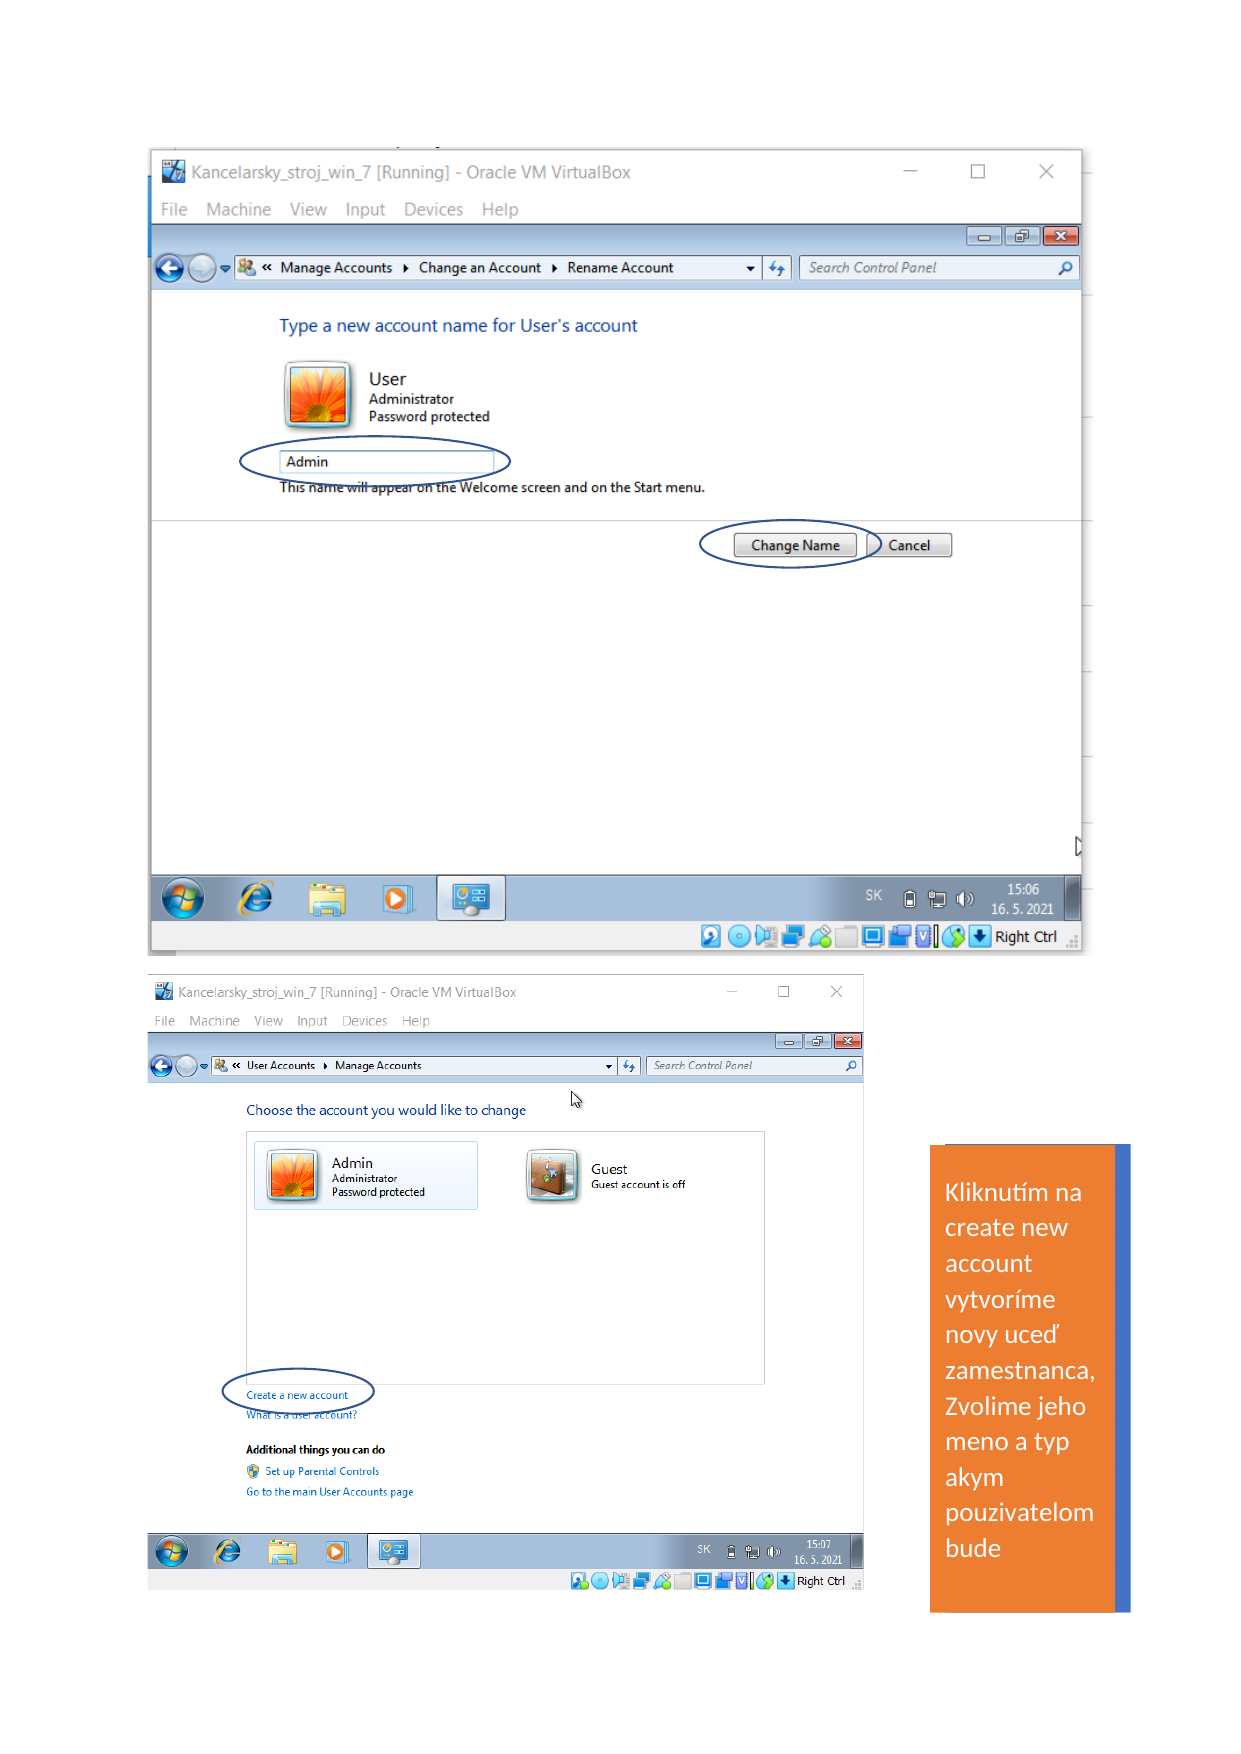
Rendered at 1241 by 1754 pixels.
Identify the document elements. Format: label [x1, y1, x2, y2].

picture [147, 974, 864, 1590]
picture [147, 147, 1093, 956]
